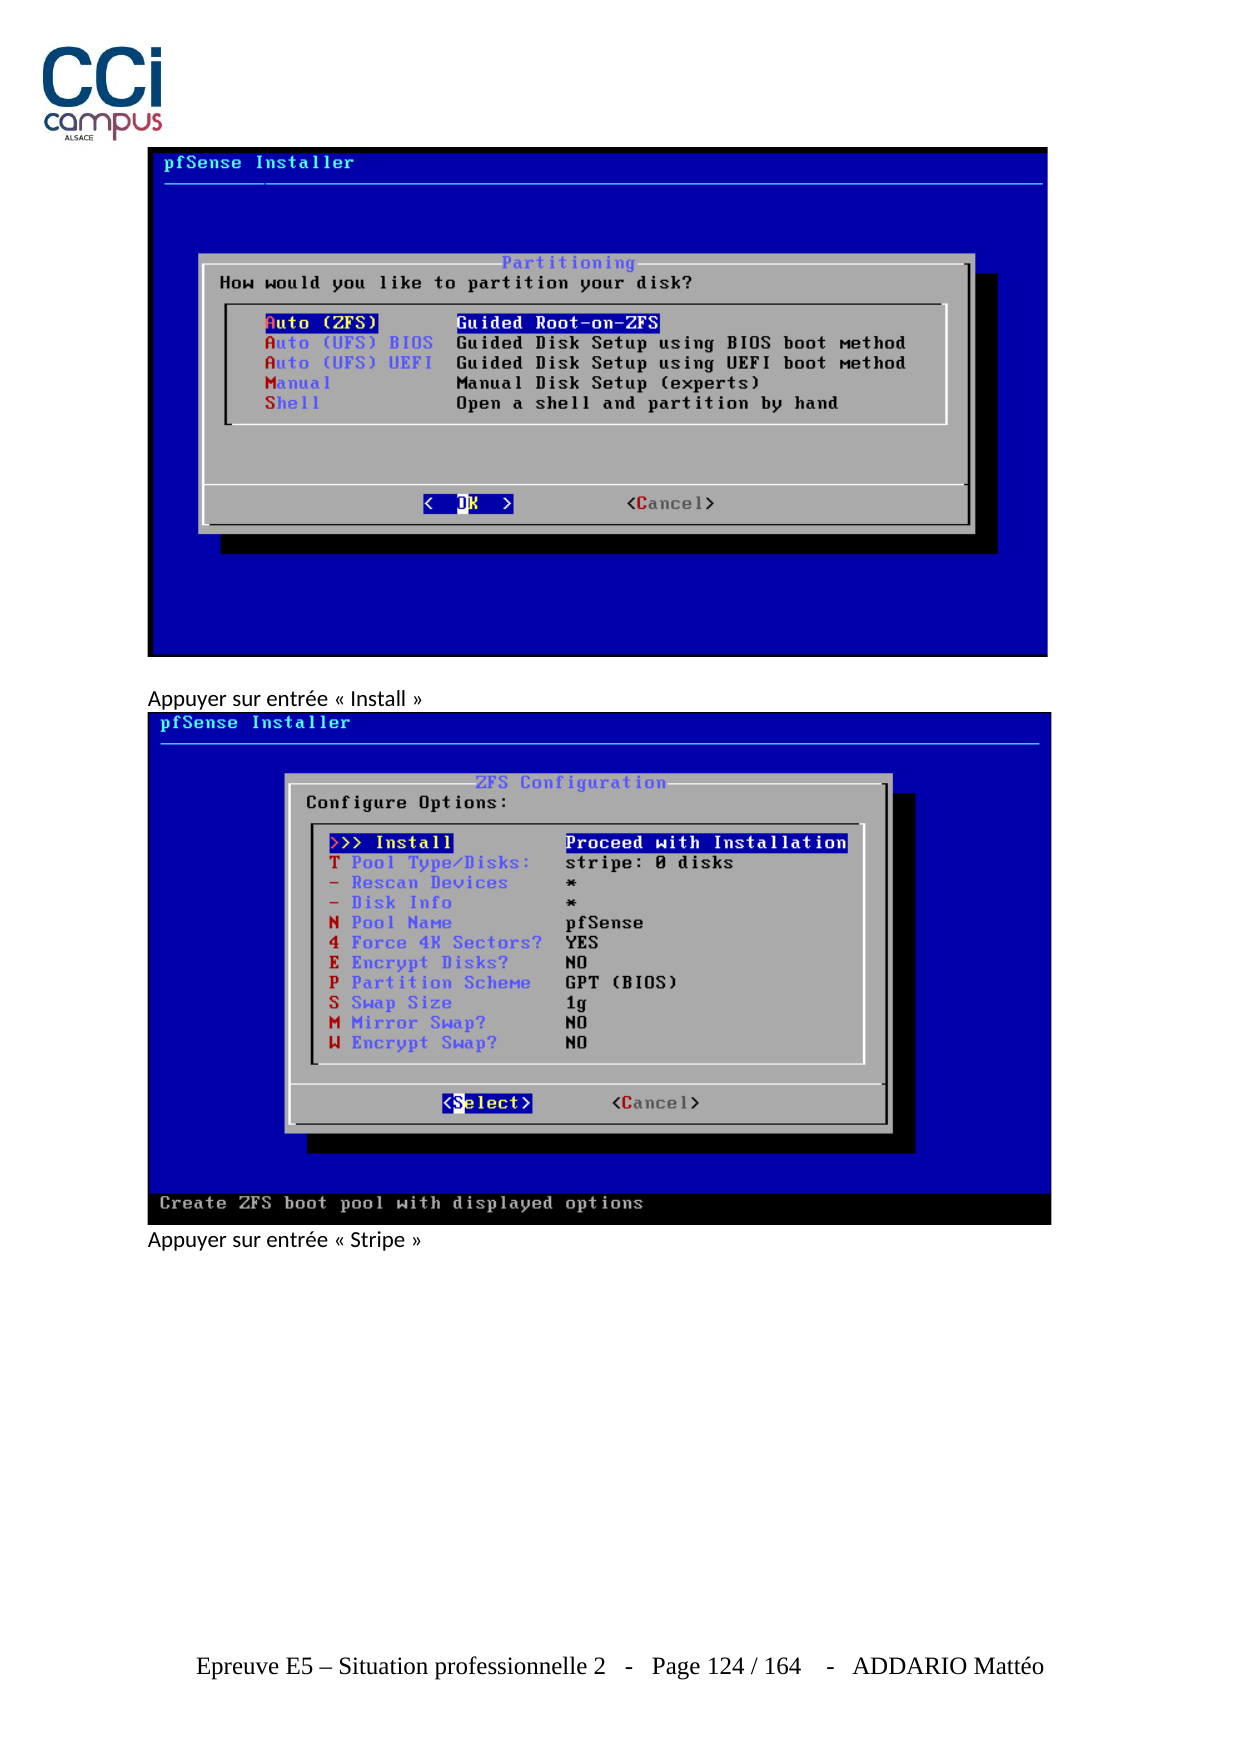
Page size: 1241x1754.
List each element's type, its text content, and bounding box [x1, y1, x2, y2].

text Appuyer sur entrée « Stripe » [148, 1225, 1093, 1253]
picture [35, 26, 1048, 657]
text Appuyer sur entrée « Install » [148, 684, 1093, 712]
picture [147, 712, 1052, 1225]
